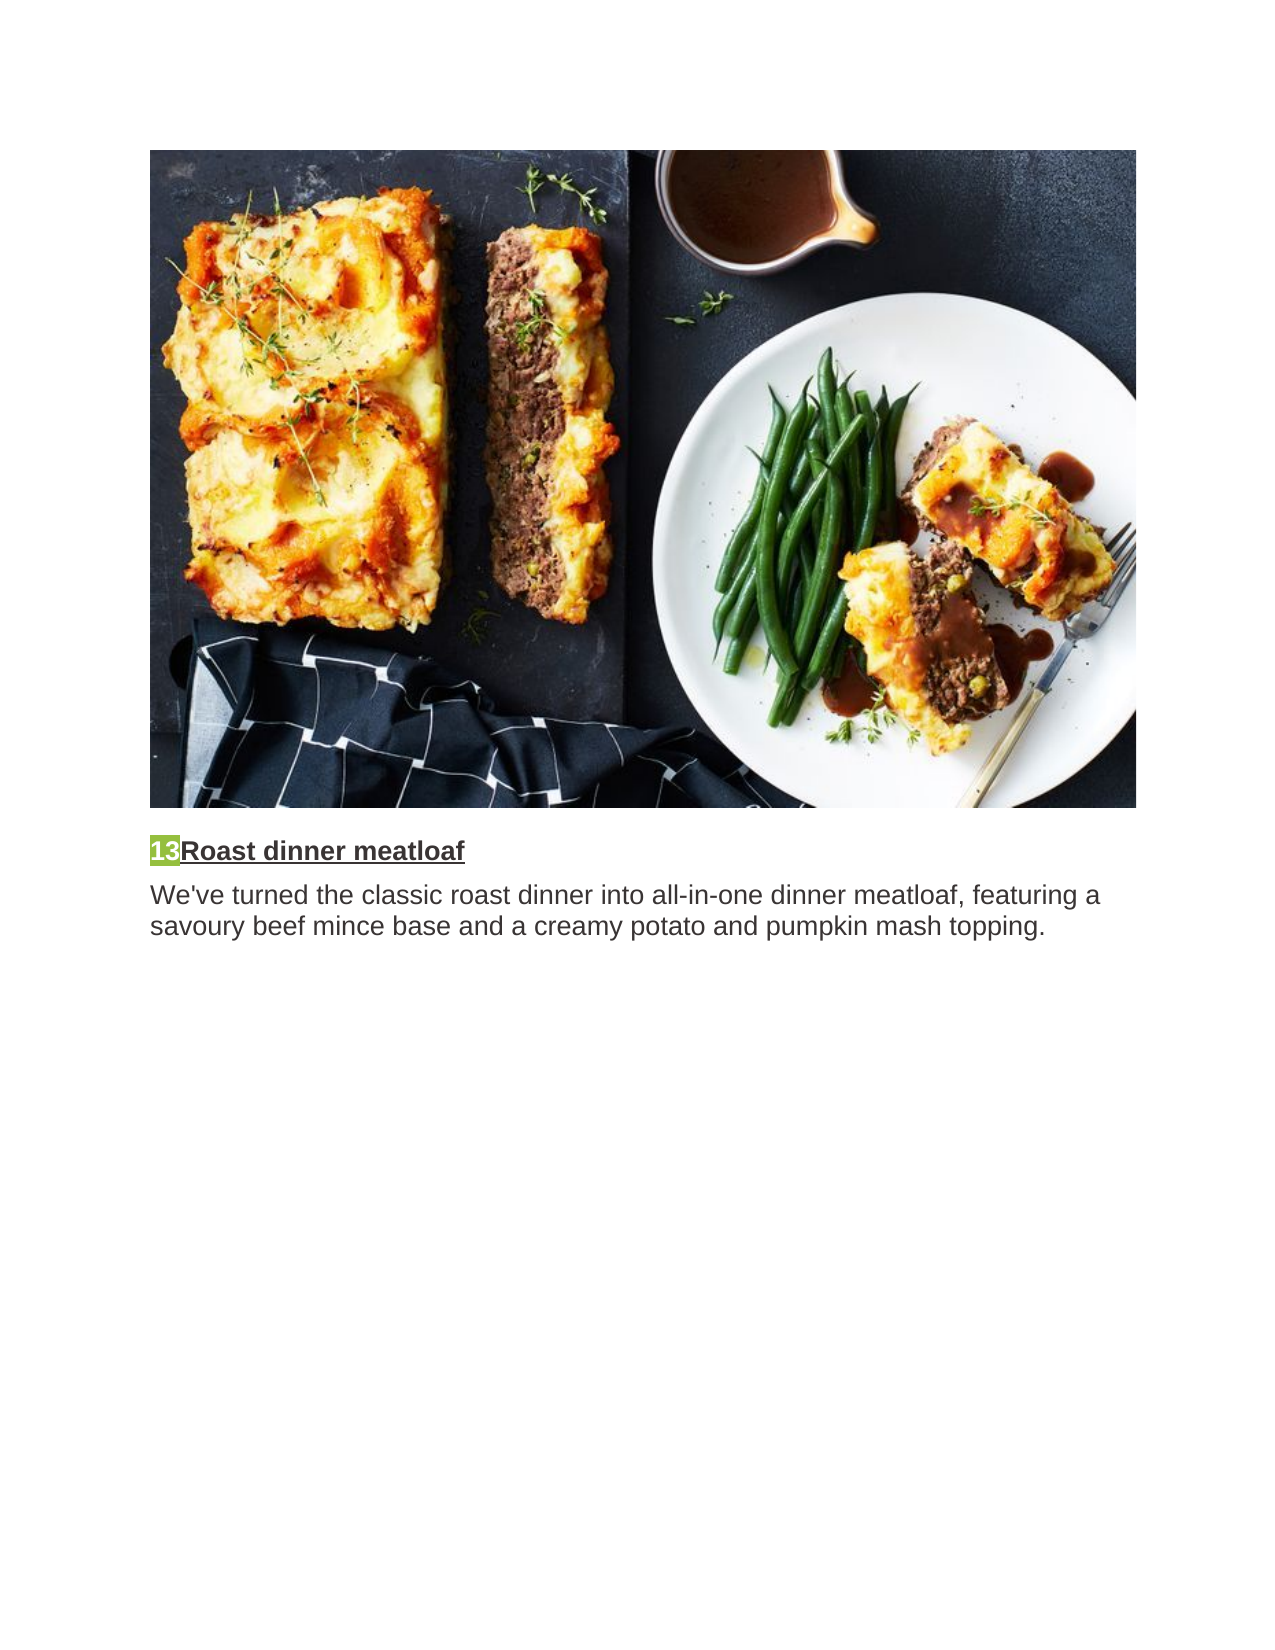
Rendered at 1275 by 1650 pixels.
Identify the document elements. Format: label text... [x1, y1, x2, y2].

text We've turned the classic roast dinner into all-in-one dinner meatloaf, featuring a savoury beef mince base and a creamy potato and pumpkin mash topping. [150, 879, 1125, 941]
subtitle 13Roast dinner meatloaf [180, 835, 1125, 866]
picture [150, 150, 1137, 808]
